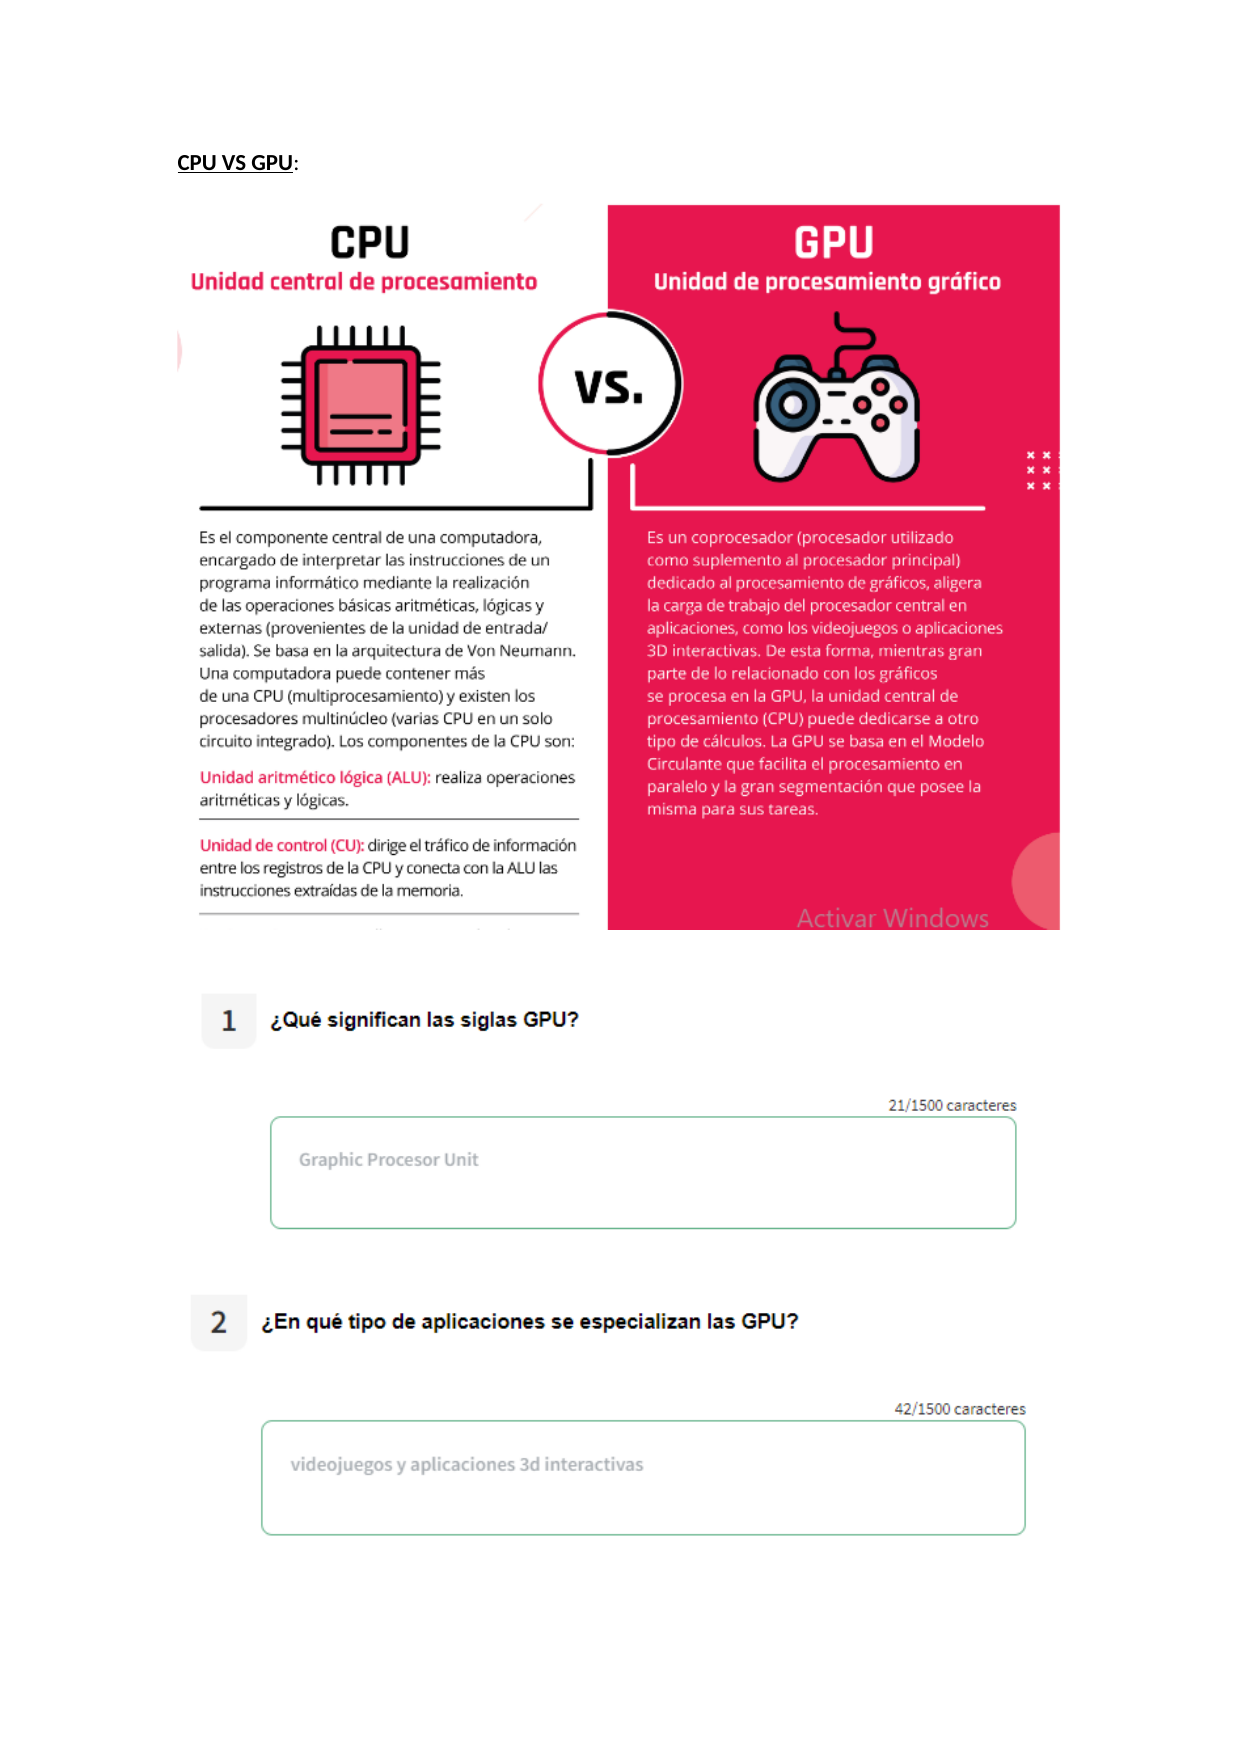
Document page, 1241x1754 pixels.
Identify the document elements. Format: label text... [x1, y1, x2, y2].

text CPU VS GPU: [177, 148, 1063, 176]
picture [177, 954, 1062, 1250]
picture [177, 1274, 1064, 1554]
picture [177, 200, 1064, 930]
